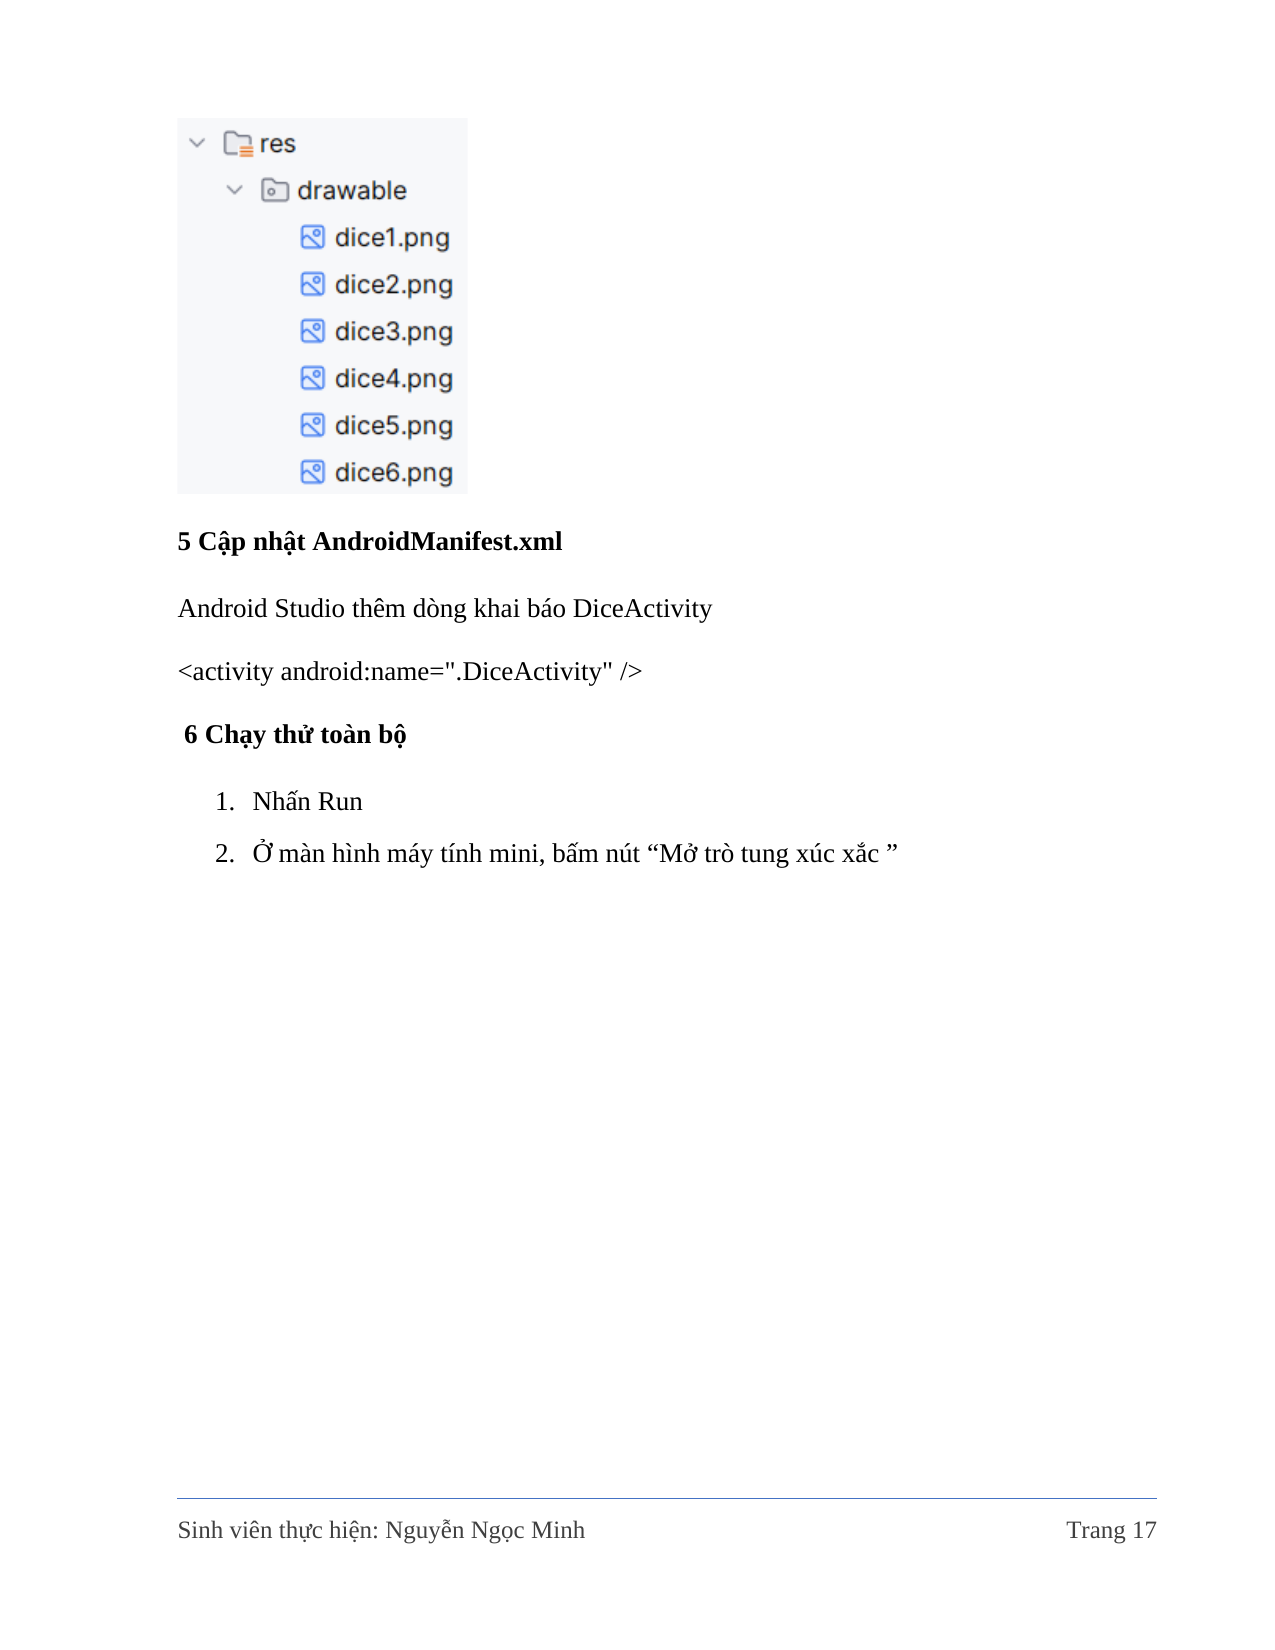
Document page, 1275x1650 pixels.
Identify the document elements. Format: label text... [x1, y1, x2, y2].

text <activity android:name=".DiceActivity" /> [177, 655, 1157, 686]
list Nhấn Run [215, 784, 1157, 816]
text 5️ Cập nhật AndroidManifest.xml [177, 525, 1157, 557]
text 6️ Chạy thử toàn bộ [177, 718, 1157, 749]
list Ở màn hình máy tính mini, bấm nút “Mở trò tung xúc xắc ” [215, 837, 1157, 868]
text Android Studio thêm dòng khai báo DiceActivity [177, 592, 1157, 623]
picture [177, 118, 468, 494]
